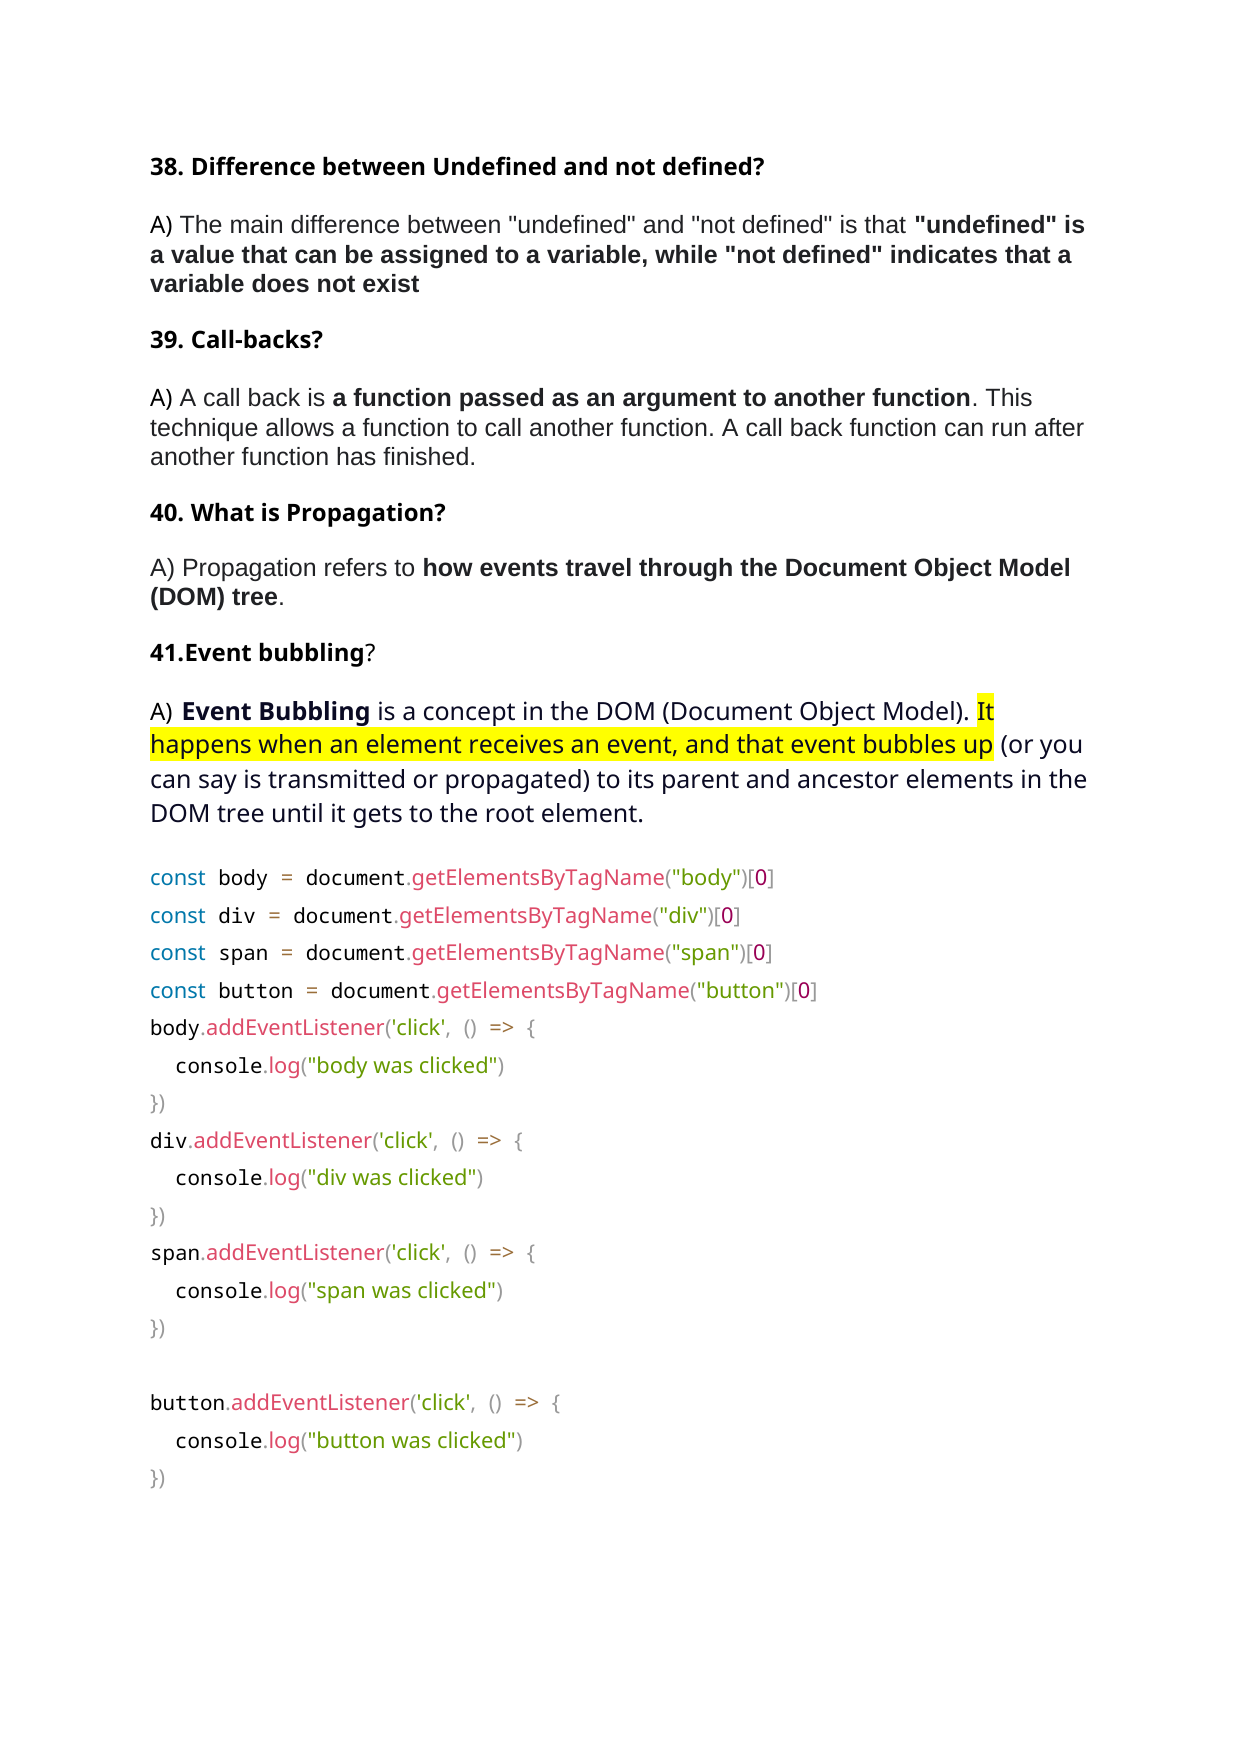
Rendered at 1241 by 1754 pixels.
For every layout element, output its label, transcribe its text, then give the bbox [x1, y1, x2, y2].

text console.log("button was clicked") [150, 1417, 1090, 1454]
text const span = document.getElementsByTagName("span")[0] [150, 929, 1090, 967]
text 38. Difference between Undefined and not defined? [150, 150, 1090, 183]
text console.log("div was clicked") [150, 1154, 1090, 1192]
text const div = document.getElementsByTagName("div")[0] [150, 892, 1090, 929]
text }) [150, 1079, 1090, 1117]
text body.addEventListener('click', () => { [150, 1004, 1090, 1042]
text console.log("body was clicked") [150, 1042, 1090, 1079]
text }) [150, 1304, 1090, 1342]
text }) [150, 1454, 1090, 1492]
text button.addEventListener('click', () => { [150, 1379, 1090, 1417]
text }) [150, 1192, 1090, 1229]
text A) Event Bubbling is a concept in the DOM (Document Object Model). It happens when an element receives an event, and that event bubbles up (or you can say is transmitted or propagated) to its parent and ancestor elements in the DOM tree until it gets to the root element. [644, 693, 1090, 829]
text div.addEventListener('click', () => { [150, 1117, 1090, 1154]
text A) The main difference between "undefined" and "not defined" is that "undefined" is a value that can be assigned to a variable, while "not defined" indicates that a variable does not exist [150, 208, 1090, 298]
text const button = document.getElementsByTagName("button")[0] [150, 967, 1090, 1004]
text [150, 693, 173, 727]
text A) A call back is a function passed as an argument to another function. This technique allows a function to call another function. A call back function can run after another function has finished. [150, 380, 1090, 470]
text 41.Event bubbling? [150, 636, 1090, 668]
text 39. Call-backs? [150, 323, 1090, 355]
text A) Propagation refers to how events travel through the Document Object Model (DOM) tree. [285, 553, 1090, 611]
text span.addEventListener('click', () => { [150, 1229, 1090, 1267]
text const body = document.getElementsByTagName("body")[0] [150, 854, 1090, 892]
text 40. What is Propagation? [150, 495, 1090, 528]
text console.log("span was clicked") [150, 1267, 1090, 1304]
